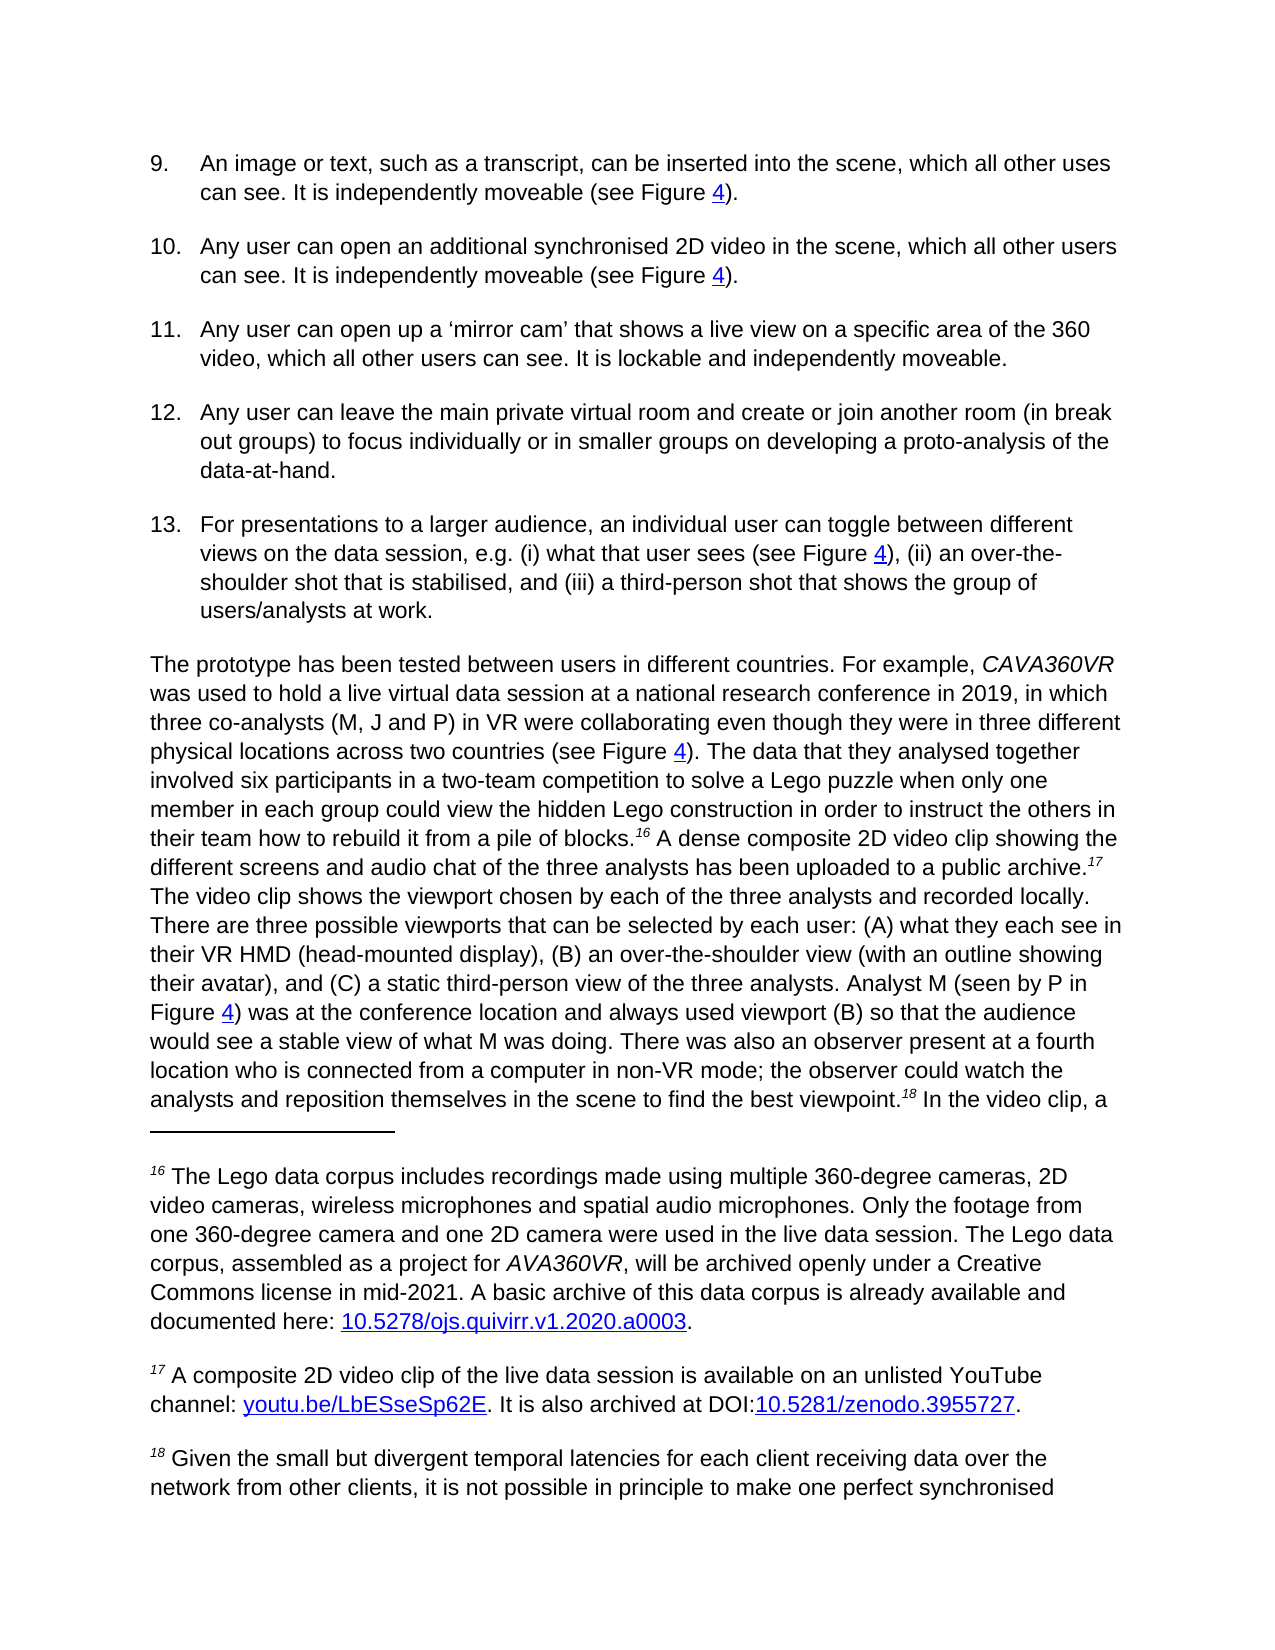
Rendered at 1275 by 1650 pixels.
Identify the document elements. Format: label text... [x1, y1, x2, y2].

list Any user can open an additional synchronised 2D video in the scene, which all other users can see. It is independently moveable (see Figure 4). [150, 233, 1125, 288]
list Any user can leave the main private virtual room and create or join another room (in break out groups) to focus individually or in smaller groups on developing a proto-analysis of the data-at-hand. [150, 399, 1125, 483]
list An image or text, such as a transcript, can be inserted into the scene, which all other uses can see. It is independently moveable (see Figure 4). [150, 150, 1125, 205]
list Any user can open up a ‘mirror cam’ that shows a live view on a specific area of the 360 video, which all other users can see. It is lockable and independently moveable. [150, 316, 1125, 371]
list For presentations to a larger audience, an individual user can toggle between different views on the data session, e.g. (i) what that user sees (see Figure 4), (ii) an over-the-shoulder shot that is stabilised, and (iii) a third-person shot that shows the group of users/analysts at work. [150, 511, 1125, 624]
text The prototype has been tested between users in different countries. For example, CAVA360VR was used to hold a live virtual data session at a national research conference in 2019, in which three co-analysts (M, J and P) in VR were collaborating even though they were in three different physical locations across two countries (see Figure 4). The data that they analysed together involved six participants in a two-team competition to solve a Lego puzzle when only one member in each group could view the hidden Lego construction in order to instruct the others in their team how to rebuild it from a pile of blocks. A dense composite 2D video clip showing the different screens and audio chat of the three analysts has been uploaded to a public archive. The video clip shows the viewport chosen by each of the three analysts and recorded locally. There are three possible viewports that can be selected by each user: (A) what they each see in their VR HMD (head-mounted display), (B) an over-the-shoulder view (with an outline showing their avatar), and (C) a static third-person view of the three analysts. Analyst M (seen by P in Figure 4) was at the conference location and always used viewport (B) so that the audience would see a stable view of what M was doing. There was also an observer present at a fourth location who is connected from a computer in non-VR mode; the observer could watch the analysts and reposition themselves in the scene to find the best viewpoint. In the video clip, a segment of the live virtual data session is shown in which the original video data clip (Lego data; 1 minute) is replayed (for the third and last time), then M, J and P each present their brief observations on what they found interesting in the data. In addition to their voice, they each use the shared 360-degree video playback, the shared 2D video, the shared transcript (in two languages) and the shared drawings they create to construct an intelligible virtual commentary on the data. [150, 651, 1125, 1112]
